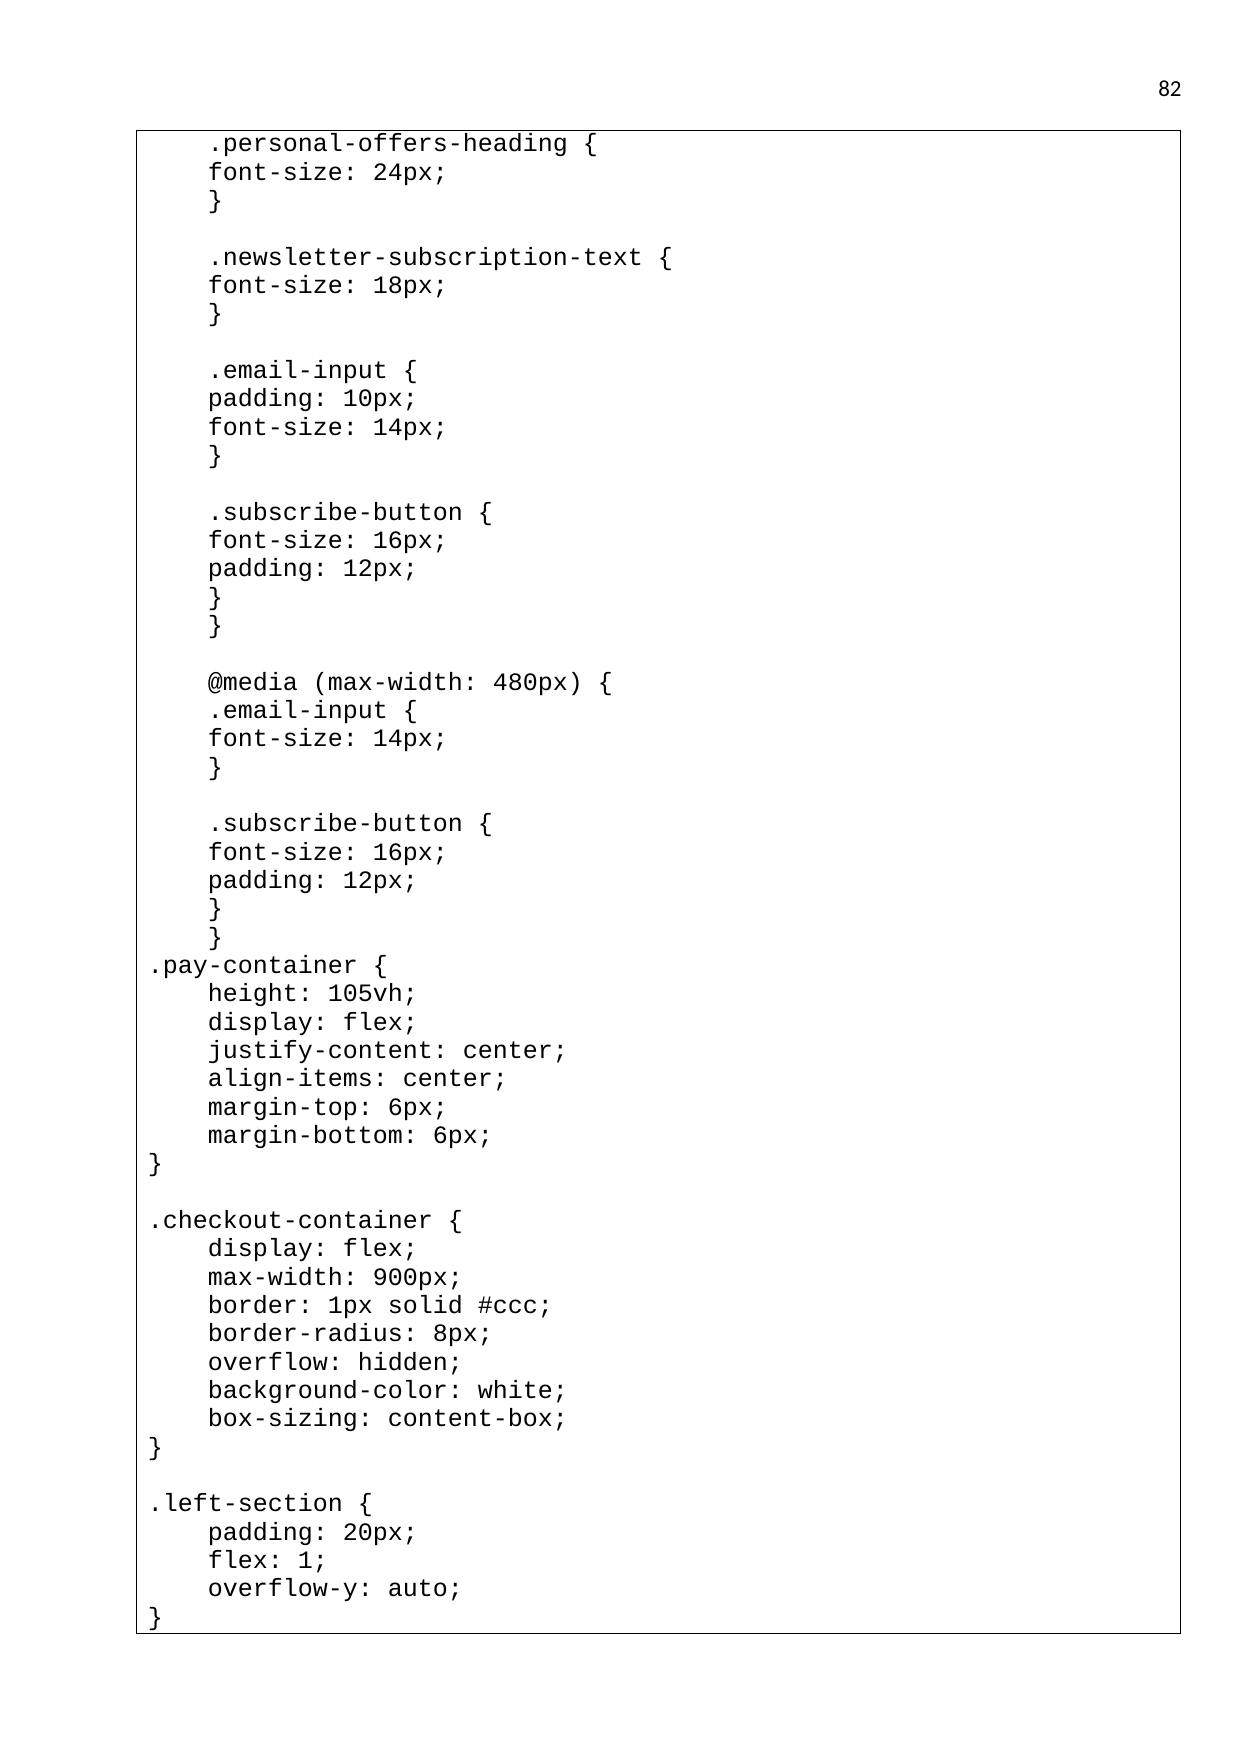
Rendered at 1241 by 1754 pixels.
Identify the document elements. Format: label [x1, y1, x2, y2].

table_header [137, 131, 1180, 1633]
